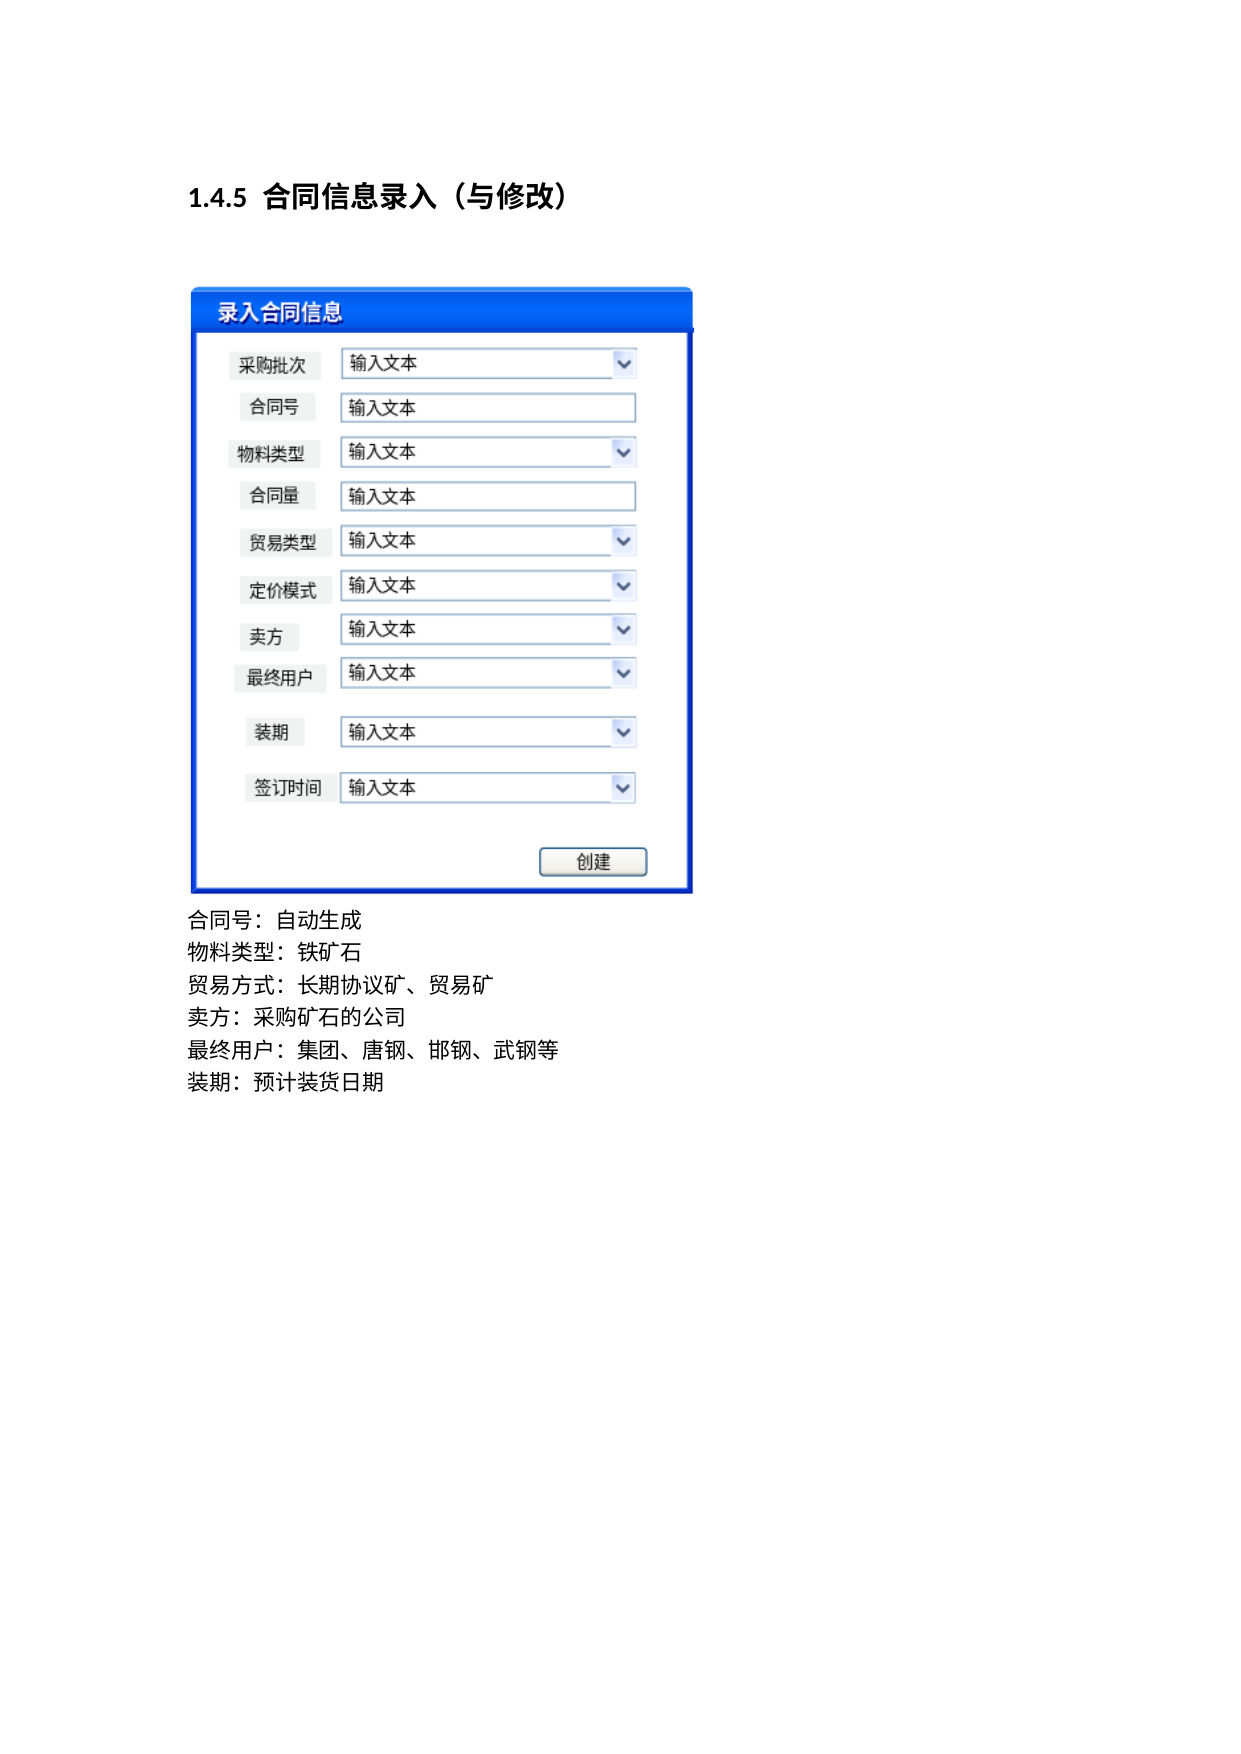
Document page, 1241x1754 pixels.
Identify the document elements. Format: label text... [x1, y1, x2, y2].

text 卖方：采购矿石的公司 [187, 1000, 1053, 1032]
text 合同号：自动生成 [187, 902, 1053, 935]
text 装期：预计装货日期 [187, 1065, 1053, 1097]
text 贸易方式：长期协议矿、贸易矿 [187, 967, 1053, 1000]
text 物料类型：铁矿石 [187, 935, 1053, 967]
subtitle 合同信息录入（与修改） [187, 162, 1053, 227]
text 最终用户：集团、唐钢、邯钢、武钢等 [187, 1032, 1053, 1065]
